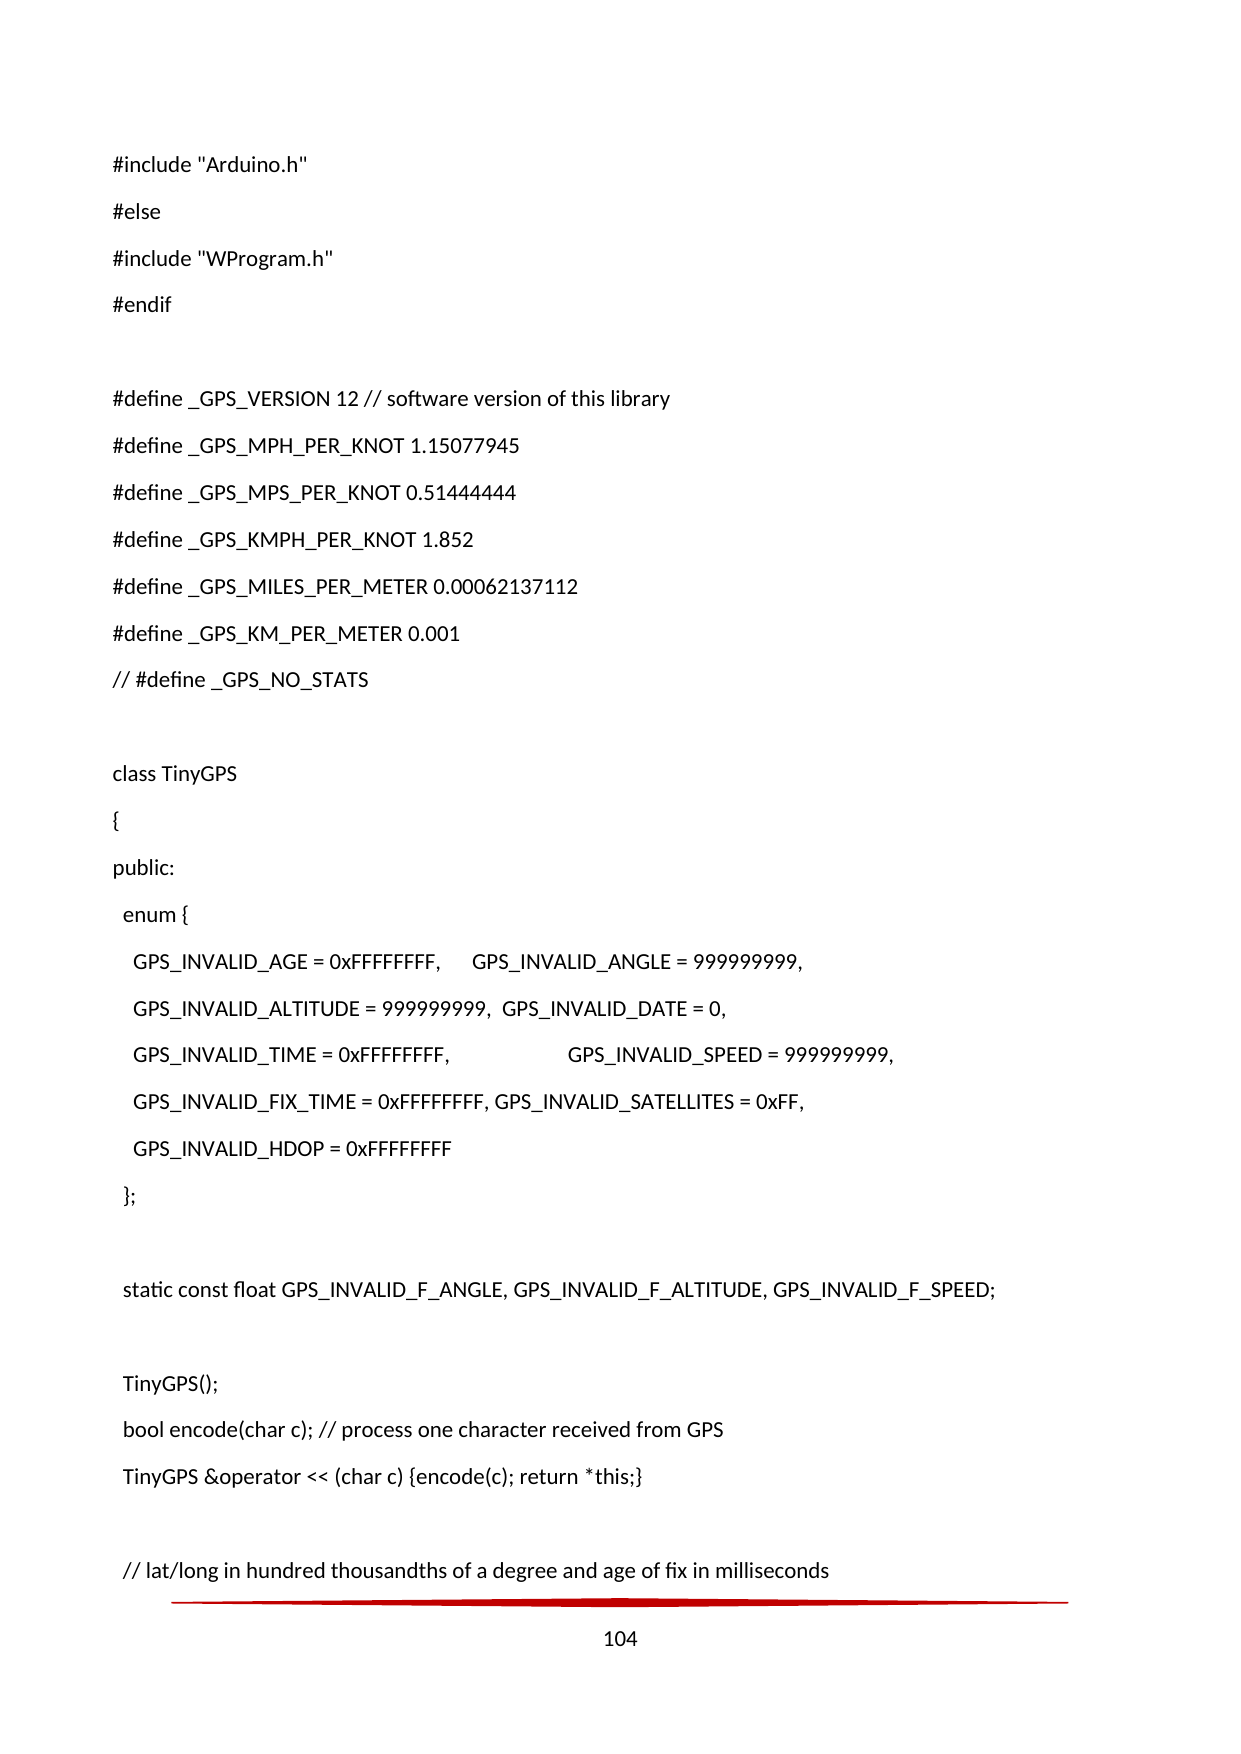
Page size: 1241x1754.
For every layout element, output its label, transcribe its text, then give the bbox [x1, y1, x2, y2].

text static const float GPS_INVALID_F_ANGLE, GPS_INVALID_F_ALTITUDE, GPS_INVALID_F_SPEED; [112, 1275, 1128, 1303]
text GPS_INVALID_ALTITUDE = 999999999, GPS_INVALID_DATE = 0, [112, 994, 1128, 1022]
text #define _GPS_VERSION 12 // software version of this library [112, 384, 1128, 412]
text GPS_INVALID_AGE = 0xFFFFFFFF, GPS_INVALID_ANGLE = 999999999, [112, 947, 1128, 975]
text #define _GPS_MILES_PER_METER 0.00062137112 [112, 572, 1128, 600]
text class TinyGPS [112, 759, 1128, 787]
text #define _GPS_MPH_PER_KNOT 1.15077945 [112, 431, 1128, 459]
text TinyGPS(); [112, 1369, 1128, 1397]
text GPS_INVALID_TIME = 0xFFFFFFFF, GPS_INVALID_SPEED = 999999999, [112, 1041, 1128, 1069]
text #define _GPS_KM_PER_METER 0.001 [112, 619, 1128, 647]
text // #define _GPS_NO_STATS [112, 666, 1128, 694]
text // lat/long in hundred thousandths of a degree and age of fix in milliseconds [112, 1556, 1128, 1584]
text bool encode(char c); // process one character received from GPS [112, 1416, 1128, 1444]
text #else [112, 197, 1128, 225]
text enum { [112, 900, 1128, 928]
text #include "Arduino.h" [112, 150, 1128, 178]
text #define _GPS_MPS_PER_KNOT 0.51444444 [112, 478, 1128, 506]
text GPS_INVALID_HDOP = 0xFFFFFFFF [112, 1134, 1128, 1162]
text TinyGPS &operator << (char c) {encode(c); return *this;} [112, 1462, 1128, 1491]
text GPS_INVALID_FIX_TIME = 0xFFFFFFFF, GPS_INVALID_SATELLITES = 0xFF, [112, 1087, 1128, 1116]
text #endif [112, 291, 1128, 319]
text { [112, 806, 1128, 834]
text #include "WProgram.h" [112, 244, 1128, 272]
text }; [112, 1181, 1128, 1209]
text #define _GPS_KMPH_PER_KNOT 1.852 [112, 525, 1128, 553]
text public: [112, 853, 1128, 881]
